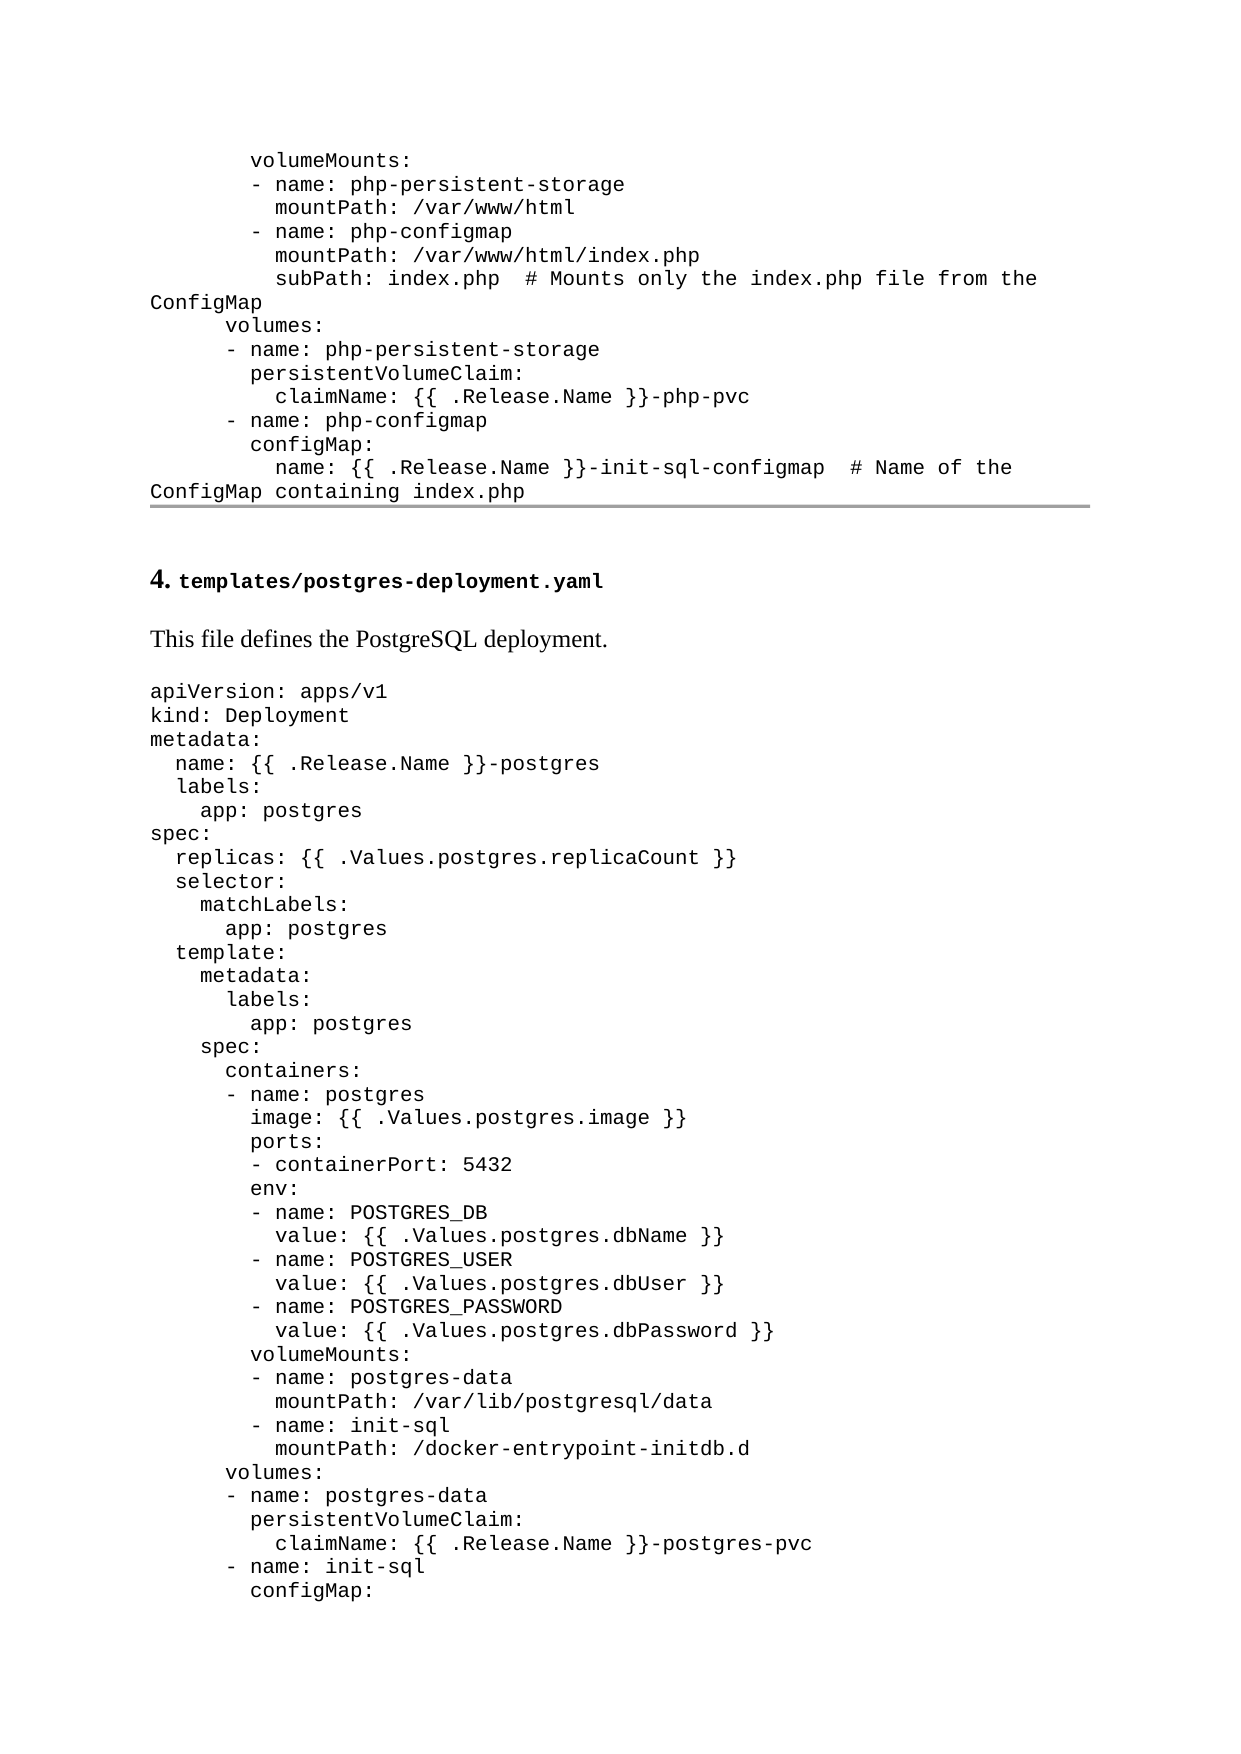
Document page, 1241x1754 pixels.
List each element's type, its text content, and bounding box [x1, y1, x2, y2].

text ports: [150, 1131, 1090, 1154]
text name: {{ .Release.Name }}-init-sql-configmap # Name of the ConfigMap containing index.php [150, 457, 1090, 504]
text labels: [150, 989, 1090, 1013]
text - name: POSTGRES_PASSWORD [150, 1296, 1090, 1320]
text replicas: {{ .Values.postgres.replicaCount }} [150, 847, 1090, 871]
text name: {{ .Release.Name }}-postgres [150, 752, 1090, 776]
text volumeMounts: [150, 1344, 1090, 1367]
text - name: POSTGRES_USER [150, 1249, 1090, 1273]
text - name: POSTGRES_DB [150, 1202, 1090, 1225]
text apiVersion: apps/v1 [150, 682, 1090, 705]
text value: {{ .Values.postgres.dbName }} [150, 1225, 1090, 1249]
text - containerPort: 5432 [150, 1154, 1090, 1178]
text mountPath: /var/www/html [150, 197, 1090, 221]
text template: [150, 942, 1090, 965]
text - name: php-persistent-storage [150, 174, 1090, 197]
text value: {{ .Values.postgres.dbUser }} [150, 1273, 1090, 1296]
text - name: postgres [150, 1083, 1090, 1107]
text 4. templates/postgres-deployment.yaml [150, 562, 1090, 594]
text - name: php-persistent-storage [150, 339, 1090, 363]
text claimName: {{ .Release.Name }}-postgres-pvc [150, 1533, 1090, 1556]
text claimName: {{ .Release.Name }}-php-pvc [150, 386, 1090, 410]
text matchLabels: [150, 894, 1090, 918]
text spec: [150, 1036, 1090, 1060]
text configMap: [150, 434, 1090, 457]
text value: {{ .Values.postgres.dbPassword }} [150, 1320, 1090, 1344]
text - name: postgres-data [150, 1486, 1090, 1509]
text app: postgres [150, 1013, 1090, 1036]
text subPath: index.php # Mounts only the index.php file from the ConfigMap [150, 268, 1090, 316]
text metadata: [150, 965, 1090, 989]
text volumes: [150, 1462, 1090, 1486]
text spec: [150, 823, 1090, 847]
text - name: php-configmap [150, 221, 1090, 244]
text mountPath: /var/www/html/index.php [150, 244, 1090, 268]
text env: [150, 1178, 1090, 1202]
text - name: php-configmap [150, 410, 1090, 434]
text kind: Deployment [150, 705, 1090, 729]
text - name: init-sql [150, 1556, 1090, 1580]
text persistentVolumeClaim: [150, 1509, 1090, 1533]
text image: {{ .Values.postgres.image }} [150, 1107, 1090, 1131]
text app: postgres [150, 800, 1090, 823]
text - name: init-sql [150, 1414, 1090, 1438]
text configMap: [150, 1580, 1090, 1604]
text containers: [150, 1060, 1090, 1083]
text mountPath: /docker-entrypoint-initdb.d [150, 1438, 1090, 1462]
text volumes: [150, 316, 1090, 339]
text - name: postgres-data [150, 1367, 1090, 1391]
text labels: [150, 776, 1090, 800]
text metadata: [150, 729, 1090, 752]
text persistentVolumeClaim: [150, 363, 1090, 386]
text mountPath: /var/lib/postgresql/data [150, 1391, 1090, 1414]
text volumeMounts: [150, 150, 1090, 174]
text This file defines the PostgreSQL deployment. [150, 624, 1090, 652]
text selector: [150, 871, 1090, 894]
text app: postgres [150, 918, 1090, 942]
